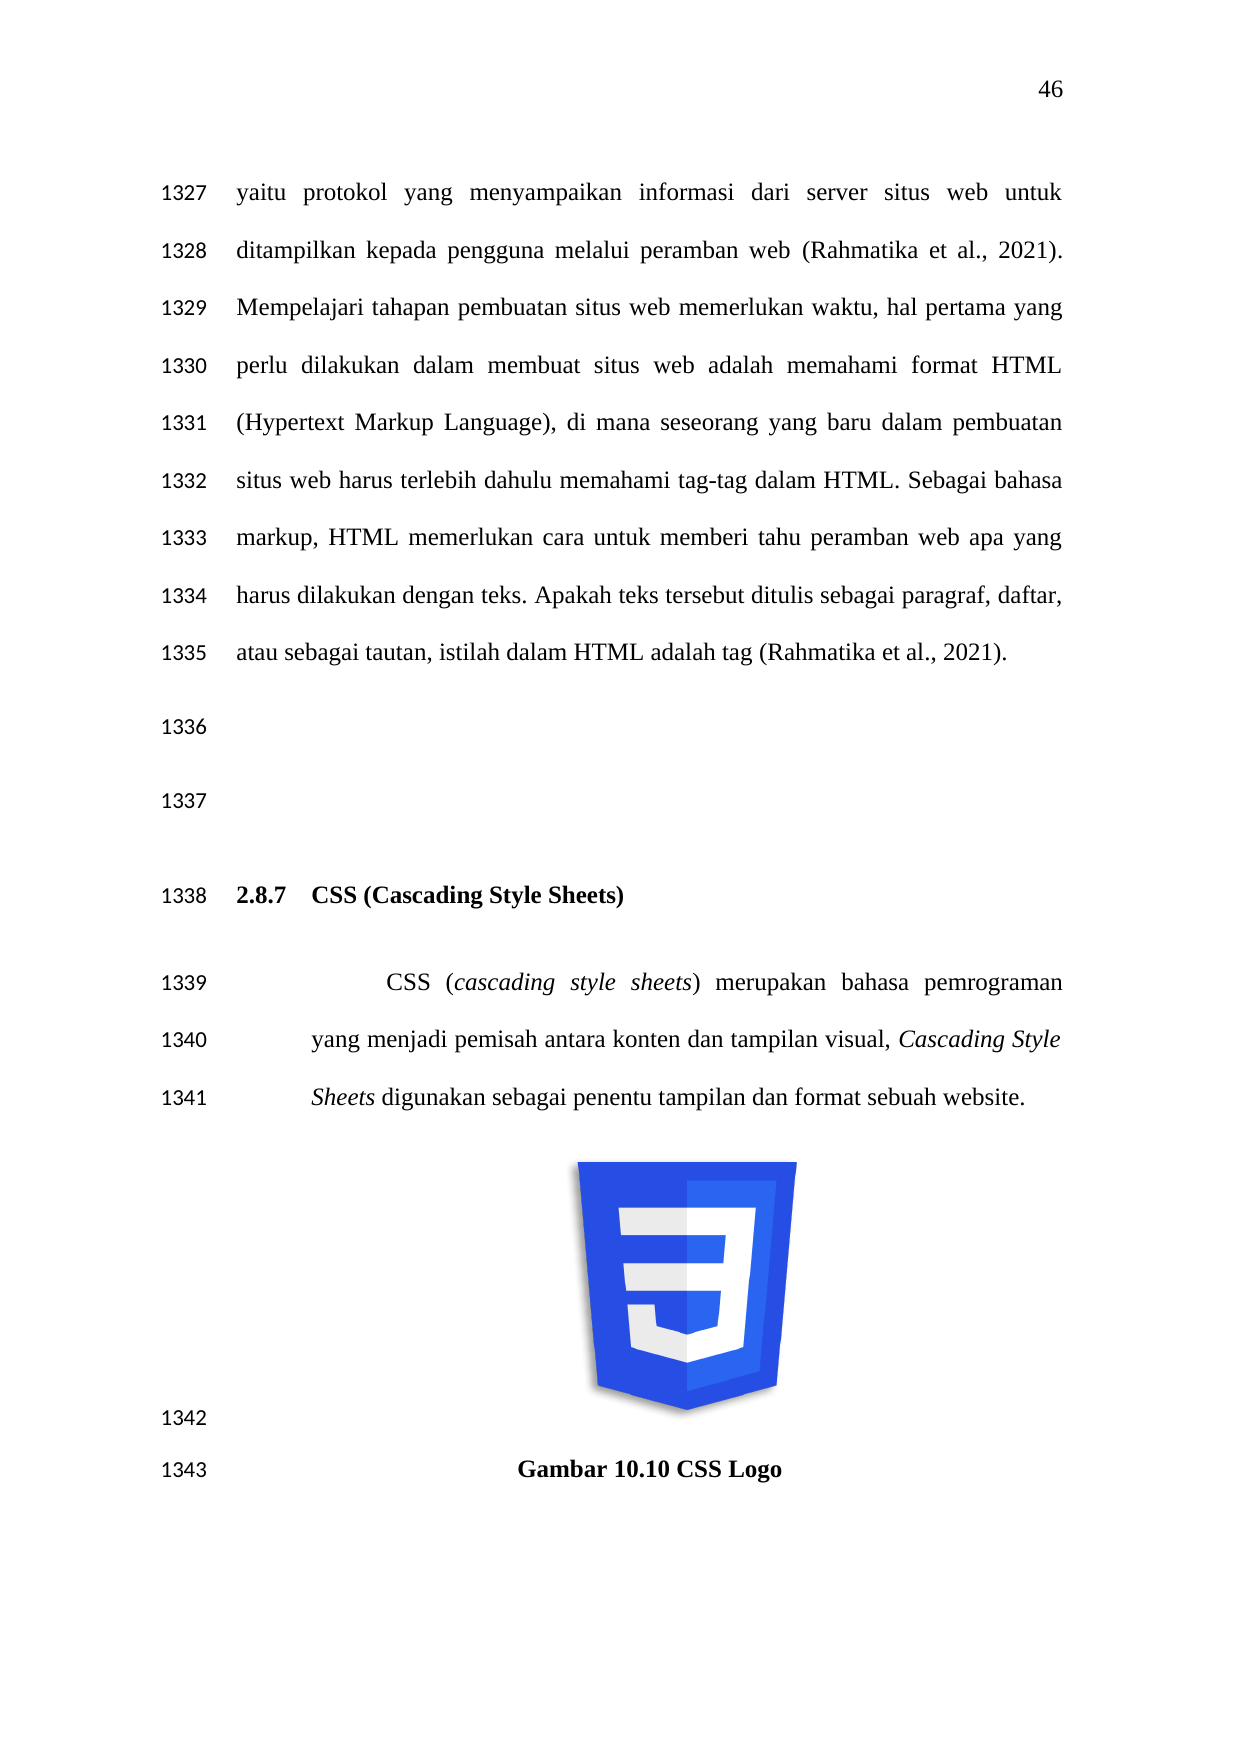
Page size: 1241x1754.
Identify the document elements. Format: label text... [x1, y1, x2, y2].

subtitle CSS (Cascading Style Sheets) [236, 881, 1063, 909]
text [236, 177, 1063, 666]
picture [563, 1162, 811, 1410]
text CSS (cascading style sheets) merupakan bahasa pemrograman yang menjadi pemisah antara konten dan tampilan visual, Cascading Style Sheets digunakan sebagai penentu tampilan dan format sebuah website. [311, 967, 1063, 1111]
